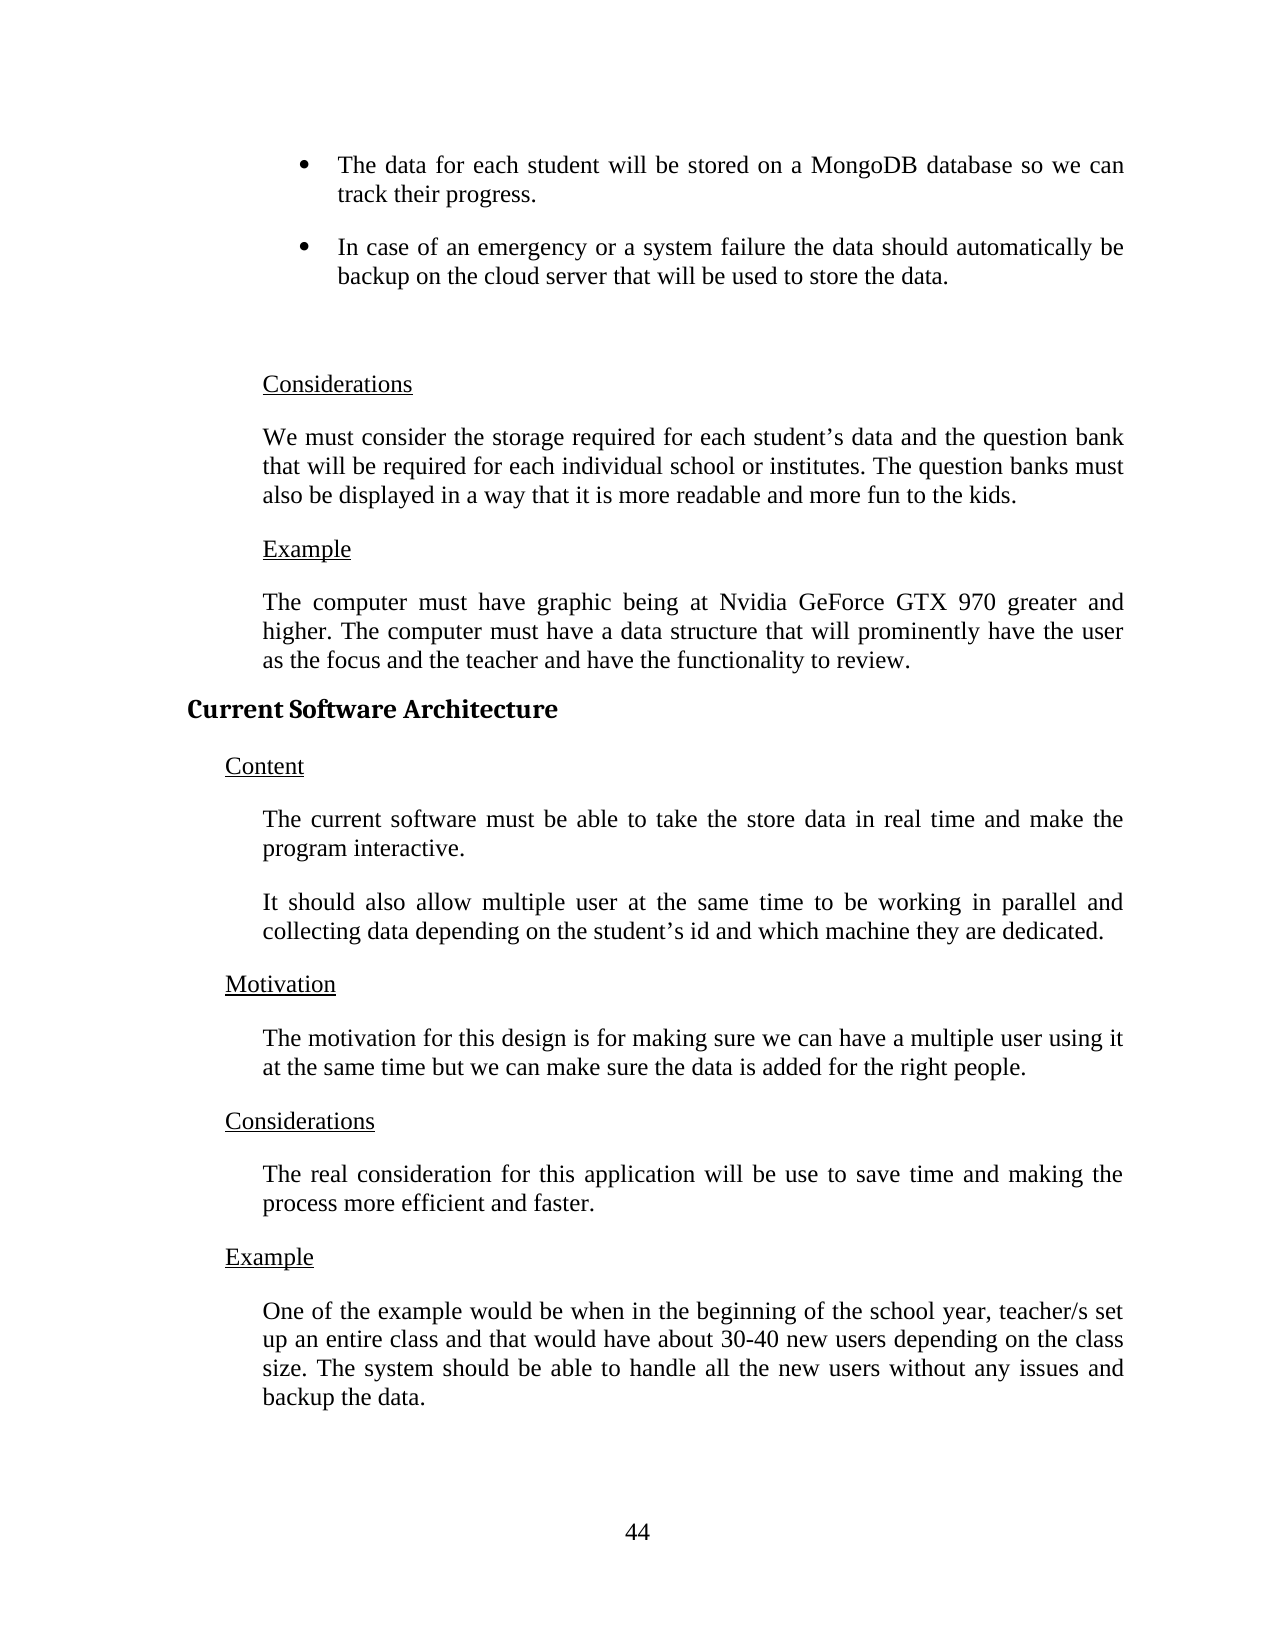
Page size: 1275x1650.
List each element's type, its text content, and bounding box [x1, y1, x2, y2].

text The computer must have graphic being at Nvidia GeForce GTX 970 greater and higher. The computer must have a data structure that will prominently have the user as the focus and the teacher and have the functionality to review. [262, 587, 1125, 674]
list In case of an emergency or a system failure the data should automatically be backup on the cloud server that will be used to store the data. [300, 232, 1125, 290]
list The data for each student will be stored on a MongoDB database so we can track their progress. [300, 150, 1125, 207]
text The current software must be able to take the store data in real time and make the program interactive. [262, 804, 1125, 862]
text It should also allow multiple user at the same time to be working in parallel and collecting data depending on the student’s id and which machine they are dedicated. [262, 887, 1125, 944]
subtitle Current Software Architecture [187, 694, 1125, 726]
text We must consider the storage required for each student’s data and the question bank that will be required for each individual school or institutes. The question banks must also be displayed in a way that it is more readable and more fun to the kids. [262, 422, 1125, 509]
subtitle Considerations [262, 369, 1125, 397]
subtitle Considerations [225, 1106, 1125, 1134]
text The motivation for this design is for making sure we can have a multiple user using it at the same time but we can make sure the data is added for the right people. [262, 1023, 1125, 1081]
subtitle Motivation [225, 969, 1125, 998]
text The real consideration for this application will be use to save time and making the process more efficient and faster. [262, 1159, 1125, 1217]
subtitle Content [225, 751, 1125, 779]
text One of the example would be when in the beginning of the school year, teacher/s set up an entire class and that would have about 30-40 new users depending on the class size. The system should be able to handle all the new users without any issues and backup the data. [262, 1296, 1125, 1411]
subtitle Example [262, 534, 1125, 562]
subtitle Example [225, 1242, 1125, 1271]
